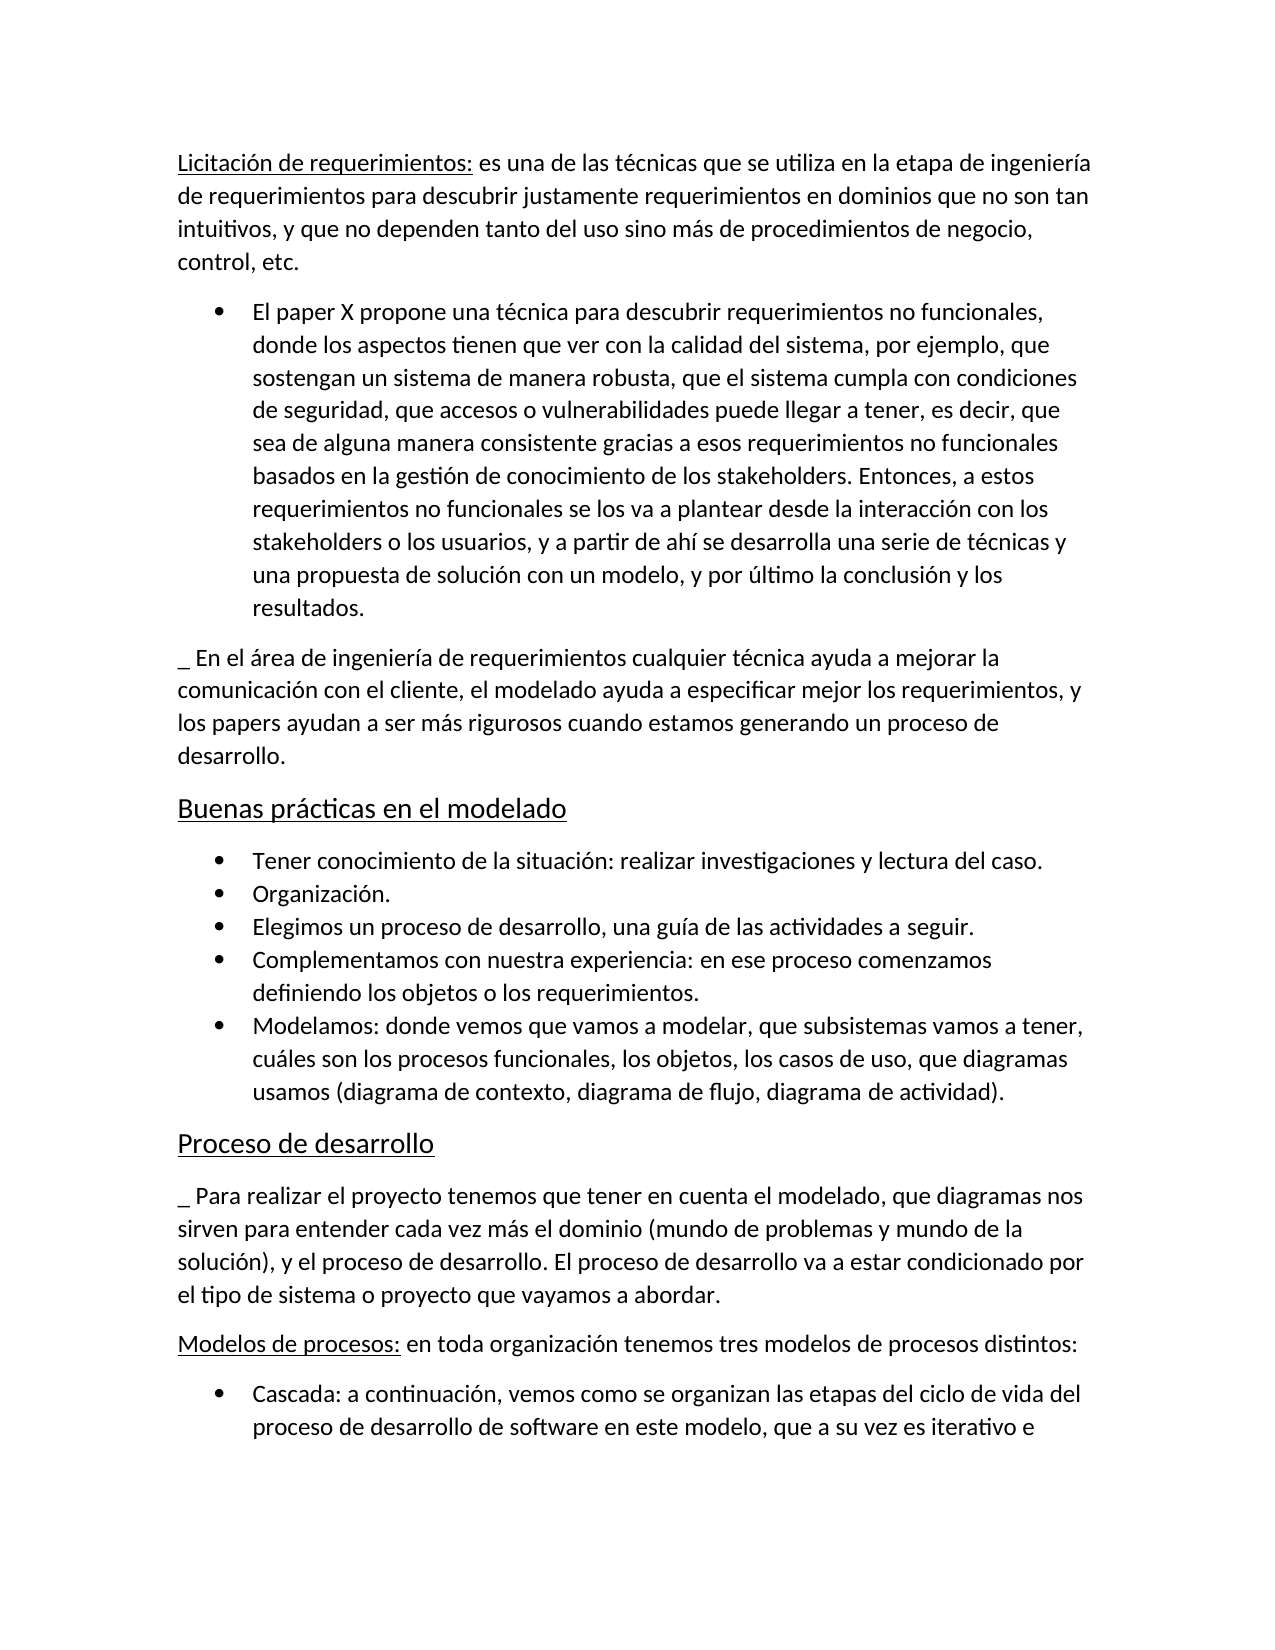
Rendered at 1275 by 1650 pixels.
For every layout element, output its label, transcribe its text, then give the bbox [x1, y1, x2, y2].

list Modelamos: donde vemos que vamos a modelar, que subsistemas vamos a tener, cuáles son los procesos funcionales, los objetos, los casos de uso, que diagramas usamos (diagrama de contexto, diagrama de flujo, diagrama de actividad). [215, 1010, 1098, 1106]
list Organización. [215, 878, 1098, 909]
list Tener conocimiento de la situación: realizar investigaciones y lectura del caso. [215, 845, 1098, 876]
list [215, 1378, 1098, 1442]
list Complementamos con nuestra experiencia: en ese proceso comenzamos definiendo los objetos o los requerimientos. [215, 944, 1098, 1007]
list El paper X propone una técnica para descubrir requerimientos no funcionales, donde los aspectos tienen que ver con la calidad del sistema, por ejemplo, que sostengan un sistema de manera robusta, que el sistema cumpla con condiciones de seguridad, que accesos o vulnerabilidades puede llegar a tener, es decir, que sea de alguna manera consistente gracias a esos requerimientos no funcionales basados en la gestión de conocimiento de los stakeholders. Entonces, a estos requerimientos no funcionales se los va a plantear desde la interacción con los stakeholders o los usuarios, y a partir de ahí se desarrolla una serie de técnicas y una propuesta de solución con un modelo, y por último la conclusión y los resultados. [215, 296, 1098, 623]
text Buenas prácticas en el modelado [177, 790, 1098, 826]
text Proceso de desarrollo [177, 1125, 1098, 1161]
text Licitación de requerimientos: es una de las técnicas que se utiliza en la etapa de ingeniería de requerimientos para descubrir justamente requerimientos en dominios que no son tan intuitivos, y que no dependen tanto del uso sino más de procedimientos de negocio, control, etc. [177, 148, 1098, 277]
text _ En el área de ingeniería de requerimientos cualquier técnica ayuda a mejorar la comunicación con el cliente, el modelado ayuda a especificar mejor los requerimientos, y los papers ayudan a ser más rigurosos cuando estamos generando un proceso de desarrollo. [177, 642, 1098, 771]
list Elegimos un proceso de desarrollo, una guía de las actividades a seguir. [215, 911, 1098, 942]
text Modelos de procesos: en toda organización tenemos tres modelos de procesos distintos: [177, 1329, 1098, 1359]
text _ Para realizar el proyecto tenemos que tener en cuenta el modelado, que diagramas nos sirven para entender cada vez más el dominio (mundo de problemas y mundo de la solución), y el proceso de desarrollo. El proceso de desarrollo va a estar condicionado por el tipo de sistema o proyecto que vayamos a abordar. [177, 1180, 1098, 1309]
